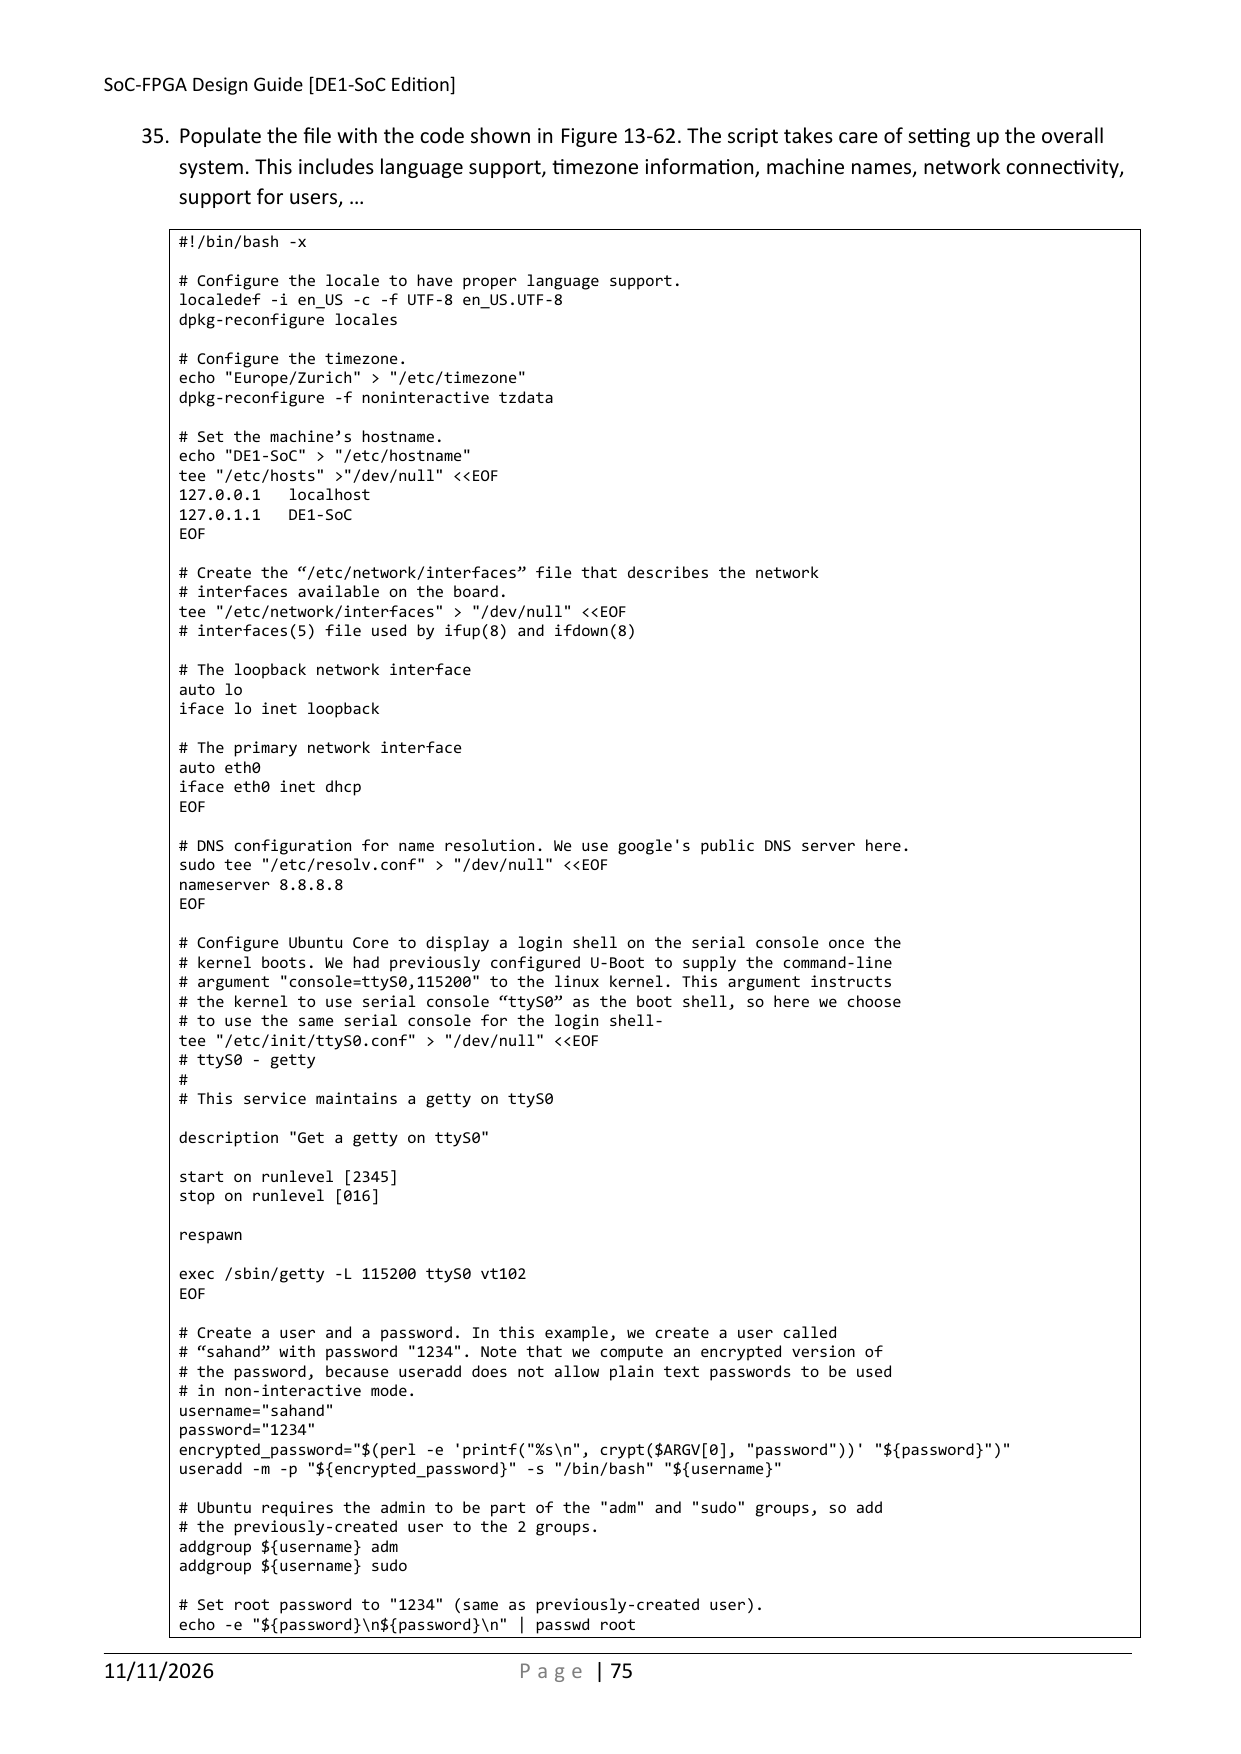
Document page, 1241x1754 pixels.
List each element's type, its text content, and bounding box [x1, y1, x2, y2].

text # the kernel to use serial console “ttyS0” as the boot shell, so here we choose [170, 989, 1140, 1008]
text echo "Europe/Zurich" > "/etc/timezone" [170, 365, 1140, 385]
text # kernel boots. We had previously configured U-Boot to supply the command-line [170, 950, 1140, 969]
text # Configure the timezone. [170, 346, 1140, 365]
text tee "/etc/hosts" >"/dev/null" <<EOF [170, 463, 1140, 482]
text # Set the machine’s hostname. [170, 424, 1140, 443]
text auto lo [170, 677, 1140, 696]
text # interfaces available on the board. [170, 579, 1140, 599]
text dpkg-reconfigure locales [170, 307, 1140, 329]
text auto eth0 [170, 755, 1140, 774]
text # DNS configuration for name resolution. We use google's public DNS server here. [170, 833, 1140, 852]
text # [170, 1067, 1140, 1086]
text # to use the same serial console for the login shell- [170, 1008, 1140, 1028]
text localedef -i en_US -c -f UTF-8 en_US.UTF-8 [170, 287, 1140, 307]
text # the password, because useradd does not allow plain text passwords to be used [170, 1359, 1140, 1378]
text # Ubuntu requires the admin to be part of the "adm" and "sudo" groups, so add [170, 1495, 1140, 1514]
text # The primary network interface [170, 735, 1140, 755]
text EOF [170, 521, 1140, 544]
text EOF [170, 1281, 1140, 1303]
text EOF [170, 891, 1140, 914]
text username="sahand" [170, 1398, 1140, 1417]
text # The loopback network interface [170, 657, 1140, 677]
text # in non-interactive mode. [170, 1378, 1140, 1398]
text tee "/etc/network/interfaces" > "/dev/null" <<EOF [170, 599, 1140, 618]
text # Configure Ubuntu Core to display a login shell on the serial console once the [170, 930, 1140, 950]
text 127.0.0.1 localhost [170, 482, 1140, 502]
text nameserver 8.8.8.8 [170, 872, 1140, 891]
text tee "/etc/init/ttyS0.conf" > "/dev/null" <<EOF [170, 1028, 1140, 1047]
text addgroup ${username} adm [170, 1534, 1140, 1553]
text # interfaces(5) file used by ifup(8) and ifdown(8) [170, 618, 1140, 641]
text password="1234" [170, 1417, 1140, 1437]
text encrypted_password="$(perl -e 'printf("%s\n", crypt($ARGV[0], "password"))' "${password}")" [170, 1437, 1140, 1456]
text useradd -m -p "${encrypted_password}" -s "/bin/bash" "${username}" [170, 1456, 1140, 1479]
text echo -e "${password}\n${password}\n" | passwd root [170, 1612, 1140, 1637]
text # ttyS0 - getty [170, 1047, 1140, 1067]
text # “sahand” with password "1234". Note that we compute an encrypted version of [170, 1339, 1140, 1359]
text # Configure the locale to have proper language support. [170, 268, 1140, 287]
text # the previously-created user to the 2 groups. [170, 1514, 1140, 1534]
text # This service maintains a getty on ttyS0 [170, 1086, 1140, 1109]
text stop on runlevel [016] [170, 1183, 1140, 1206]
text exec /sbin/getty -L 115200 ttyS0 vt102 [170, 1261, 1140, 1281]
text 127.0.1.1 DE1-SoC [170, 502, 1140, 521]
text sudo tee "/etc/resolv.conf" > "/dev/null" <<EOF [170, 852, 1140, 872]
text respawn [170, 1222, 1140, 1245]
text # Set root password to "1234" (same as previously-created user). [170, 1592, 1140, 1612]
text EOF [170, 794, 1140, 816]
text # Create a user and a password. In this example, we create a user called [170, 1320, 1140, 1339]
text #!/bin/bash -x [170, 230, 1140, 252]
text # Create the “/etc/network/interfaces” file that describes the network [170, 560, 1140, 579]
text iface lo inet loopback [170, 696, 1140, 719]
text iface eth0 inet dhcp [170, 774, 1140, 794]
text dpkg-reconfigure -f noninteractive tzdata [170, 385, 1140, 407]
text description "Get a getty on ttyS0" [170, 1125, 1140, 1148]
text start on runlevel [2345] [170, 1164, 1140, 1183]
text addgroup ${username} sudo [170, 1553, 1140, 1576]
text echo "DE1-SoC" > "/etc/hostname" [170, 443, 1140, 463]
text # argument "console=ttyS0,115200" to the linux kernel. This argument instructs [170, 969, 1140, 989]
